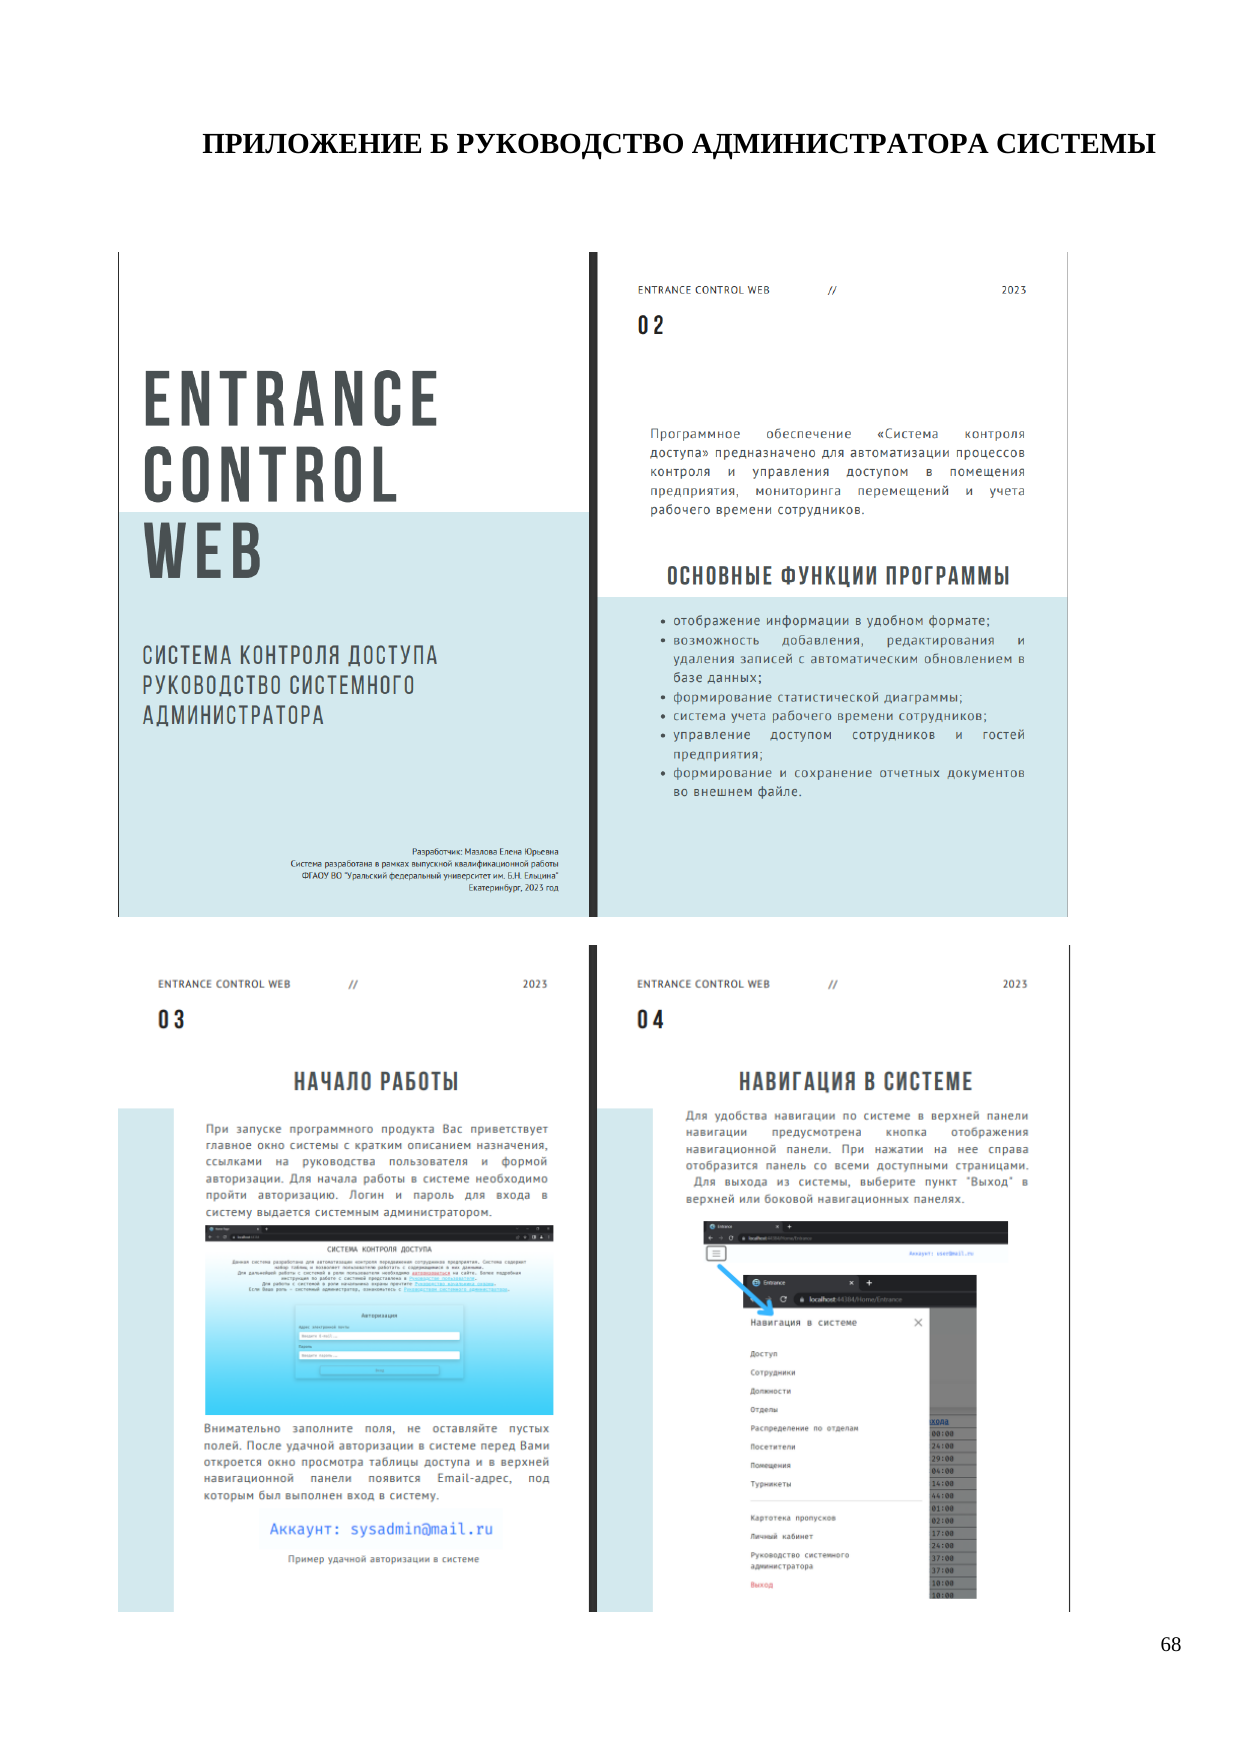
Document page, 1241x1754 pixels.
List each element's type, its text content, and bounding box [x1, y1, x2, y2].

picture [118, 945, 1071, 1612]
picture [118, 252, 1068, 917]
text ПРИЛОЖЕНИЕ Б РУКОВОДСТВО АДМИНИСТРАТОРА СИСТЕМЫ [177, 126, 1181, 160]
